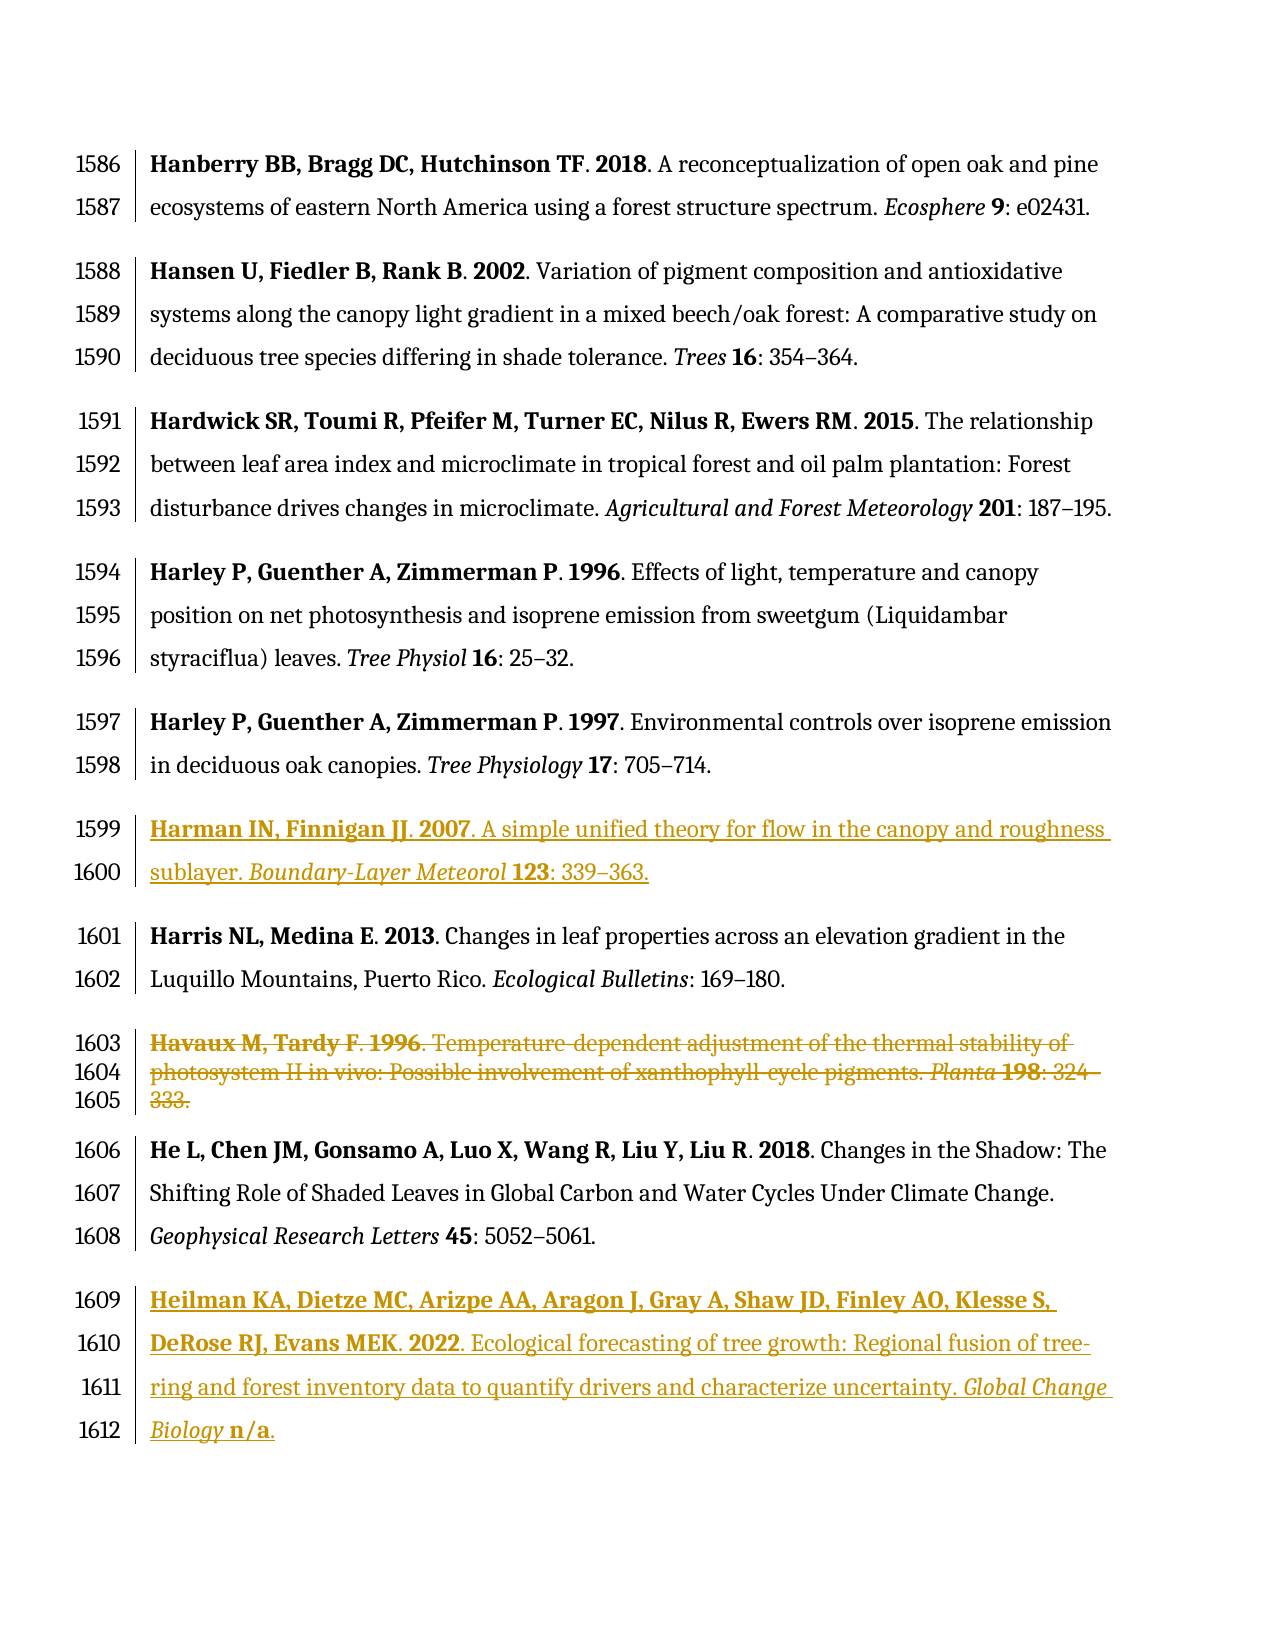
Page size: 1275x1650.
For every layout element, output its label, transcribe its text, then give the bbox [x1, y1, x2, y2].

text Hardwick SR, Toumi R, Pfeifer M, Turner EC, Nilus R, Ewers RM. 2015. The relationship between leaf area index and microclimate in tropical forest and oil palm plantation: Forest disturbance drives changes in microclimate. Agricultural and Forest Meteorology 201: 187–195. [150, 407, 1125, 522]
text Harley P, Guenther A, Zimmerman P. 1997. Environmental controls over isoprene emission in deciduous oak canopies. Tree Physiology 17: 705–714. [150, 708, 1125, 779]
text He L, Chen JM, Gonsamo A, Luo X, Wang R, Liu Y, Liu R. 2018. Changes in the Shadow: The Shifting Role of Shaded Leaves in Global Carbon and Water Cycles Under Climate Change. Geophysical Research Letters 45: 5052–5061. [150, 1136, 1125, 1251]
text Harley P, Guenther A, Zimmerman P. 1996. Effects of light, temperature and canopy position on net photosynthesis and isoprene emission from sweetgum (Liquidambar styraciflua) leaves. Tree Physiol 16: 25–32. [150, 557, 1125, 672]
text Hansen U, Fiedler B, Rank B. 2002. Variation of pigment composition and antioxidative systems along the canopy light gradient in a mixed beech/oak forest: A comparative study on deciduous tree species differing in shade tolerance. Trees 16: 354–364. [150, 257, 1125, 372]
text Hanberry BB, Bragg DC, Hutchinson TF. 2018. A reconceptualization of open oak and pine ecosystems of eastern North America using a forest structure spectrum. Ecosphere 9: e02431. [150, 150, 1125, 222]
text Harris NL, Medina E. 2013. Changes in leaf properties across an elevation gradient in the Luquillo Mountains, Puerto Rico. Ecological Bulletins: 169–180. [150, 922, 1125, 994]
